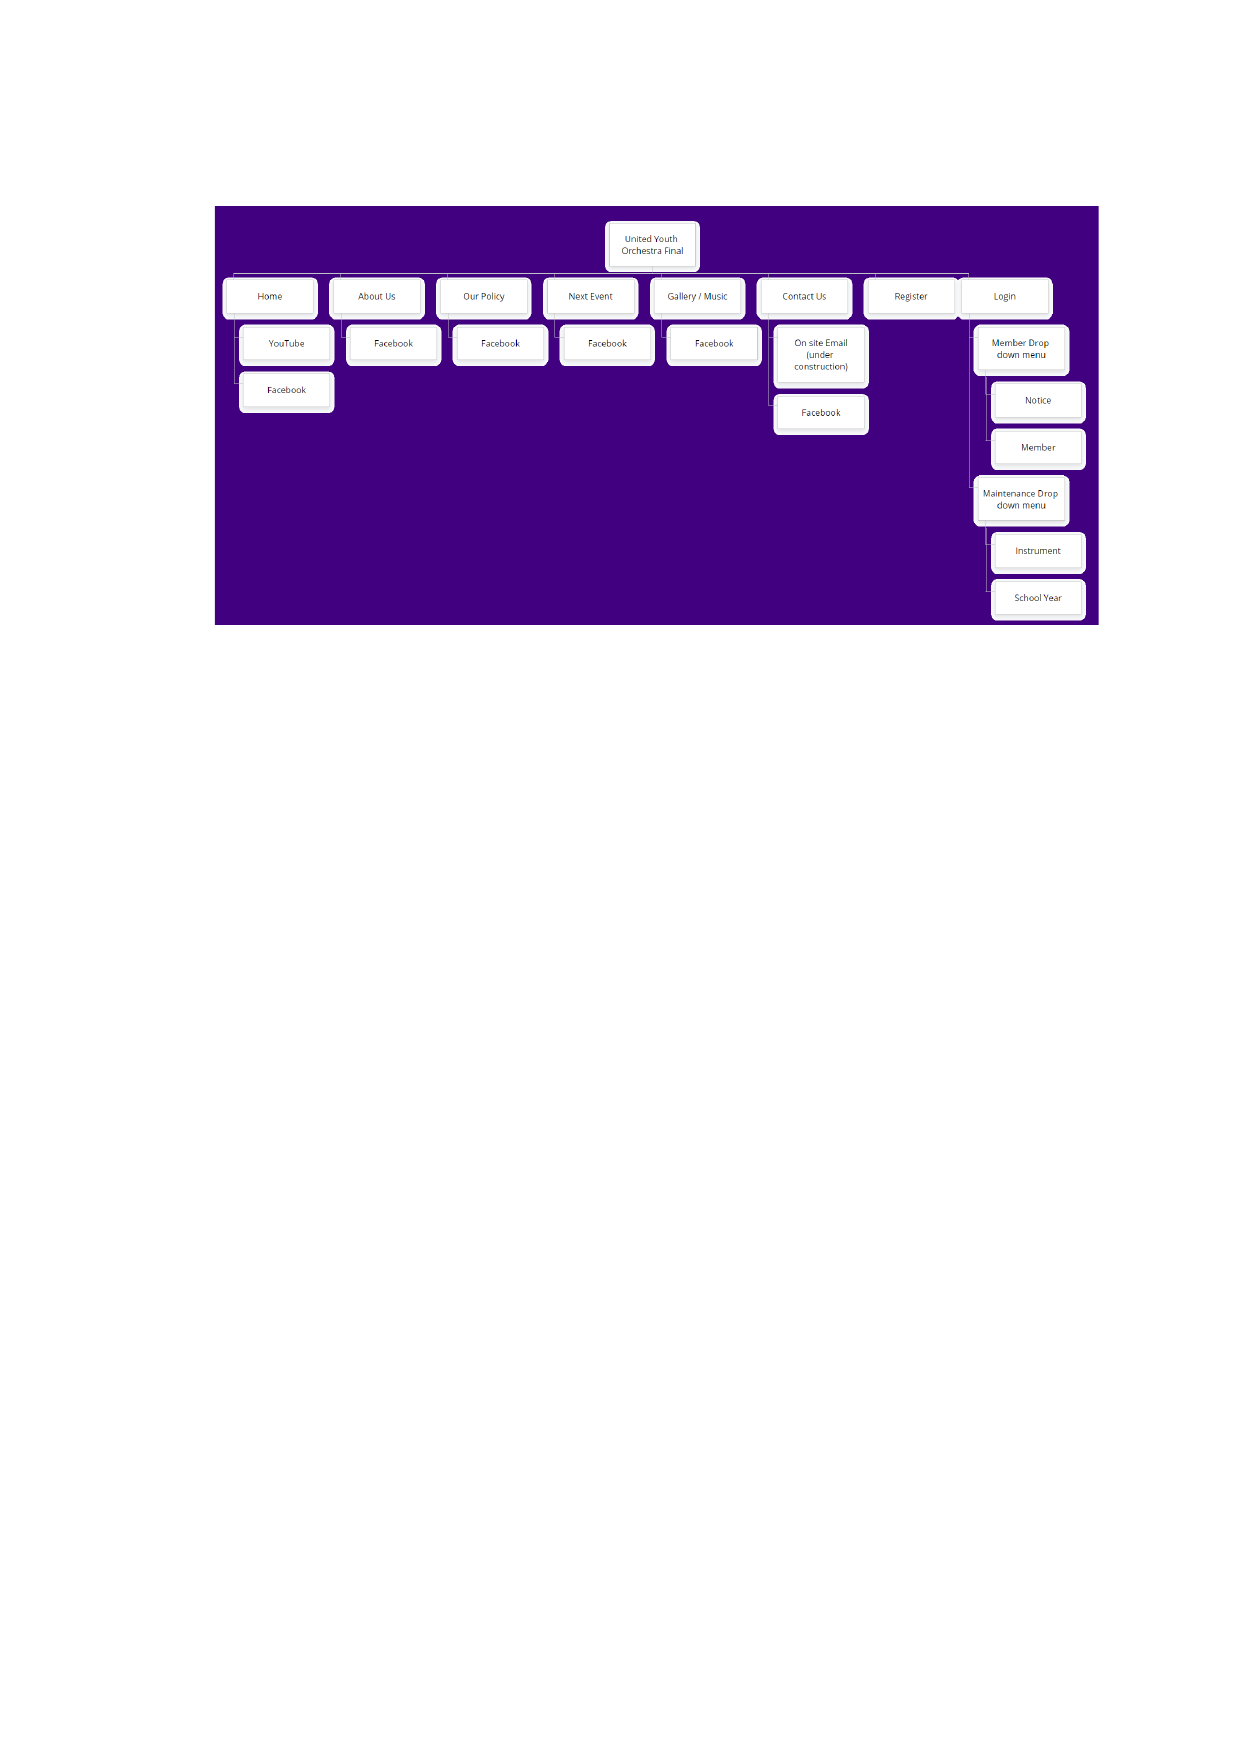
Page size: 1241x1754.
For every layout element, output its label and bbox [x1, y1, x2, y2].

picture [214, 206, 1099, 625]
